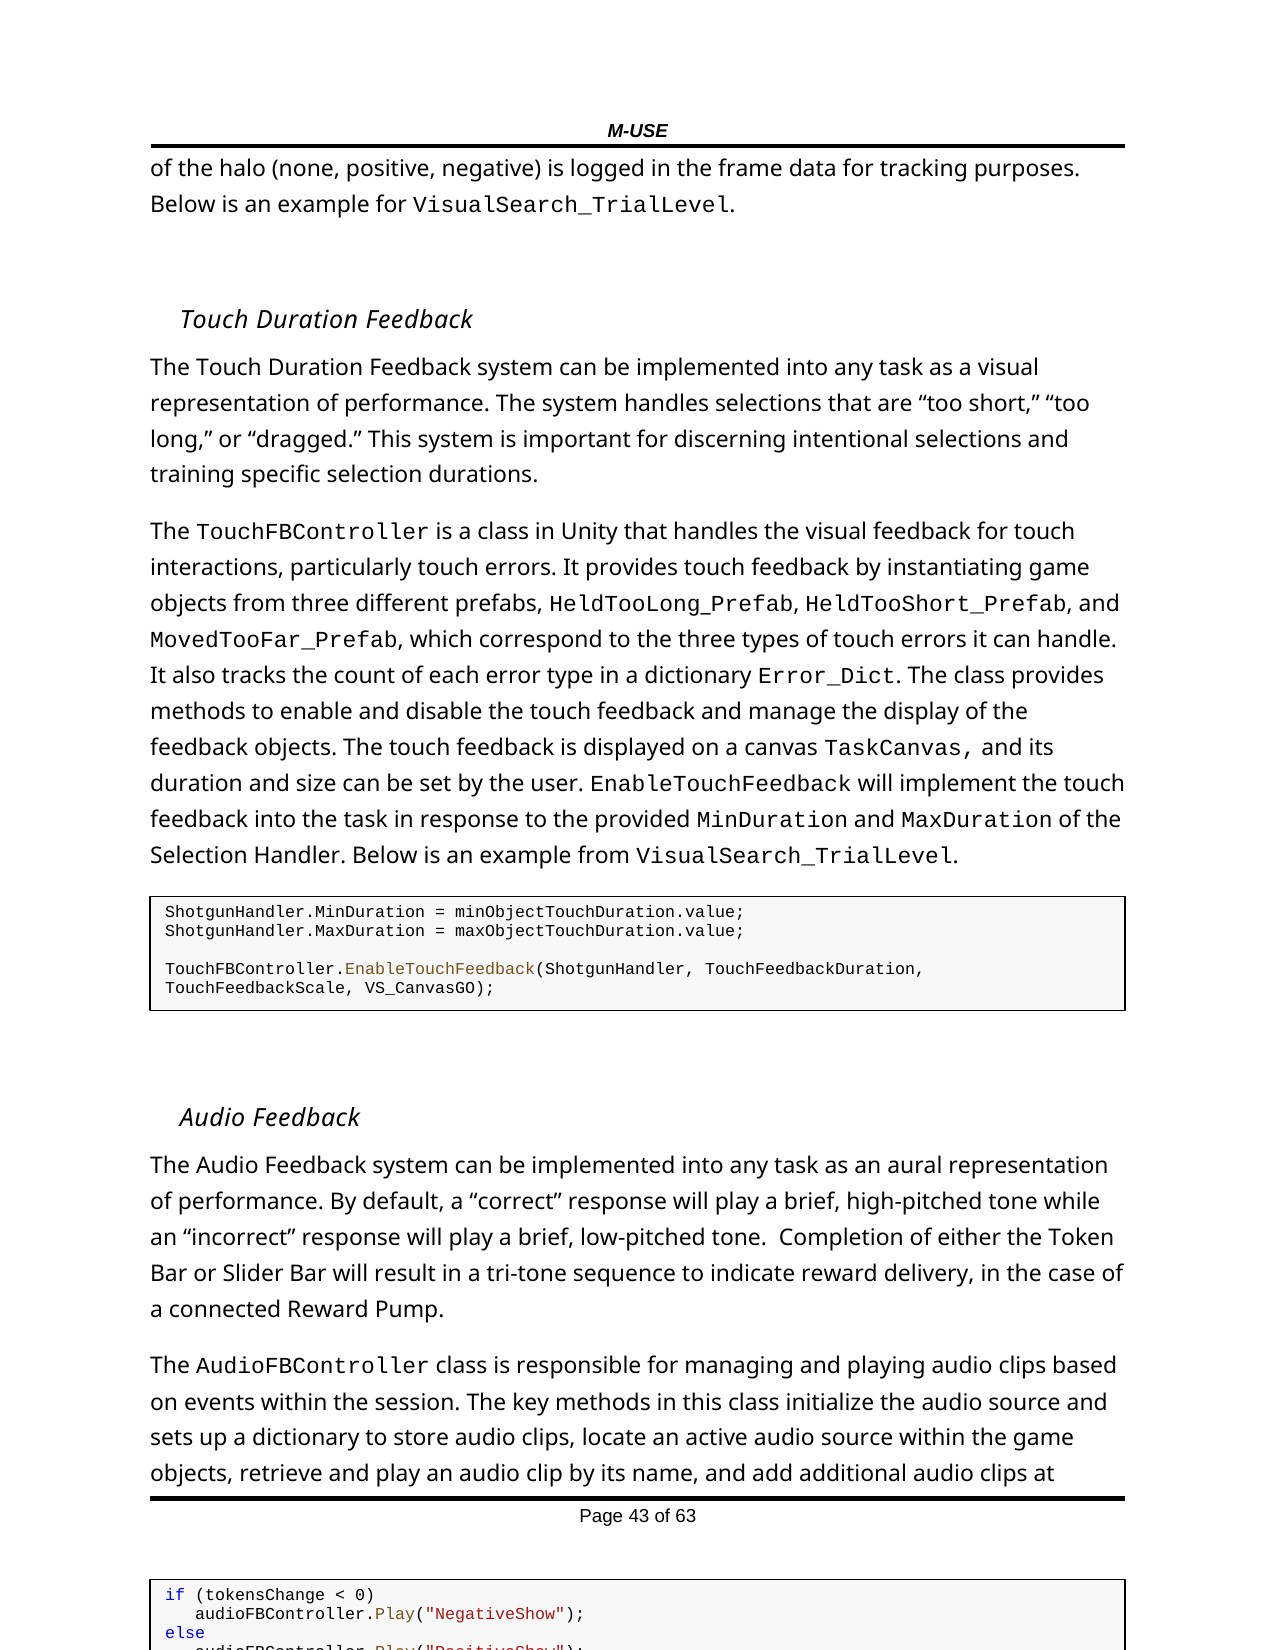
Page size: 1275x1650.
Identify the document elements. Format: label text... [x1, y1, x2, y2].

text The Touch Duration Feedback system can be implemented into any task as a visual representation of performance. The system handles selections that are “too short,” “too long,” or “dragged.” This system is important for discerning intentional selections and training specific selection durations. [150, 351, 1125, 490]
subtitle Audio Feedback [179, 1100, 1125, 1134]
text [150, 1349, 1125, 1488]
subtitle Touch Duration Feedback [179, 302, 1125, 336]
text The TouchFBController is a class in Unity that handles the visual feedback for touch interactions, particularly touch errors. It provides touch feedback by instantiating game objects from three different prefabs, HeldTooLong_Prefab, HeldTooShort_Prefab, and MovedTooFar_Prefab, which correspond to the three types of touch errors it can handle. It also tracks the count of each error type in a dictionary Error_Dict. The class provides methods to enable and disable the touch feedback and manage the display of the feedback objects. The touch feedback is displayed on a canvas TaskCanvas, and its duration and size can be set by the user. EnableTouchFeedback will implement the touch feedback into the task in response to the provided MinDuration and MaxDuration of the Selection Handler. Below is an example from VisualSearch_TrialLevel. [150, 515, 1125, 871]
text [150, 152, 1125, 219]
text The Audio Feedback system can be implemented into any task as an aural representation of performance. By default, a “correct” response will play a brief, high-pitched tone while an “incorrect” response will play a brief, low-pitched tone. Completion of either the Token Bar or Slider Bar will result in a tri-tone sequence to indicate reward delivery, in the case of a connected Reward Pump. [150, 1149, 1125, 1324]
